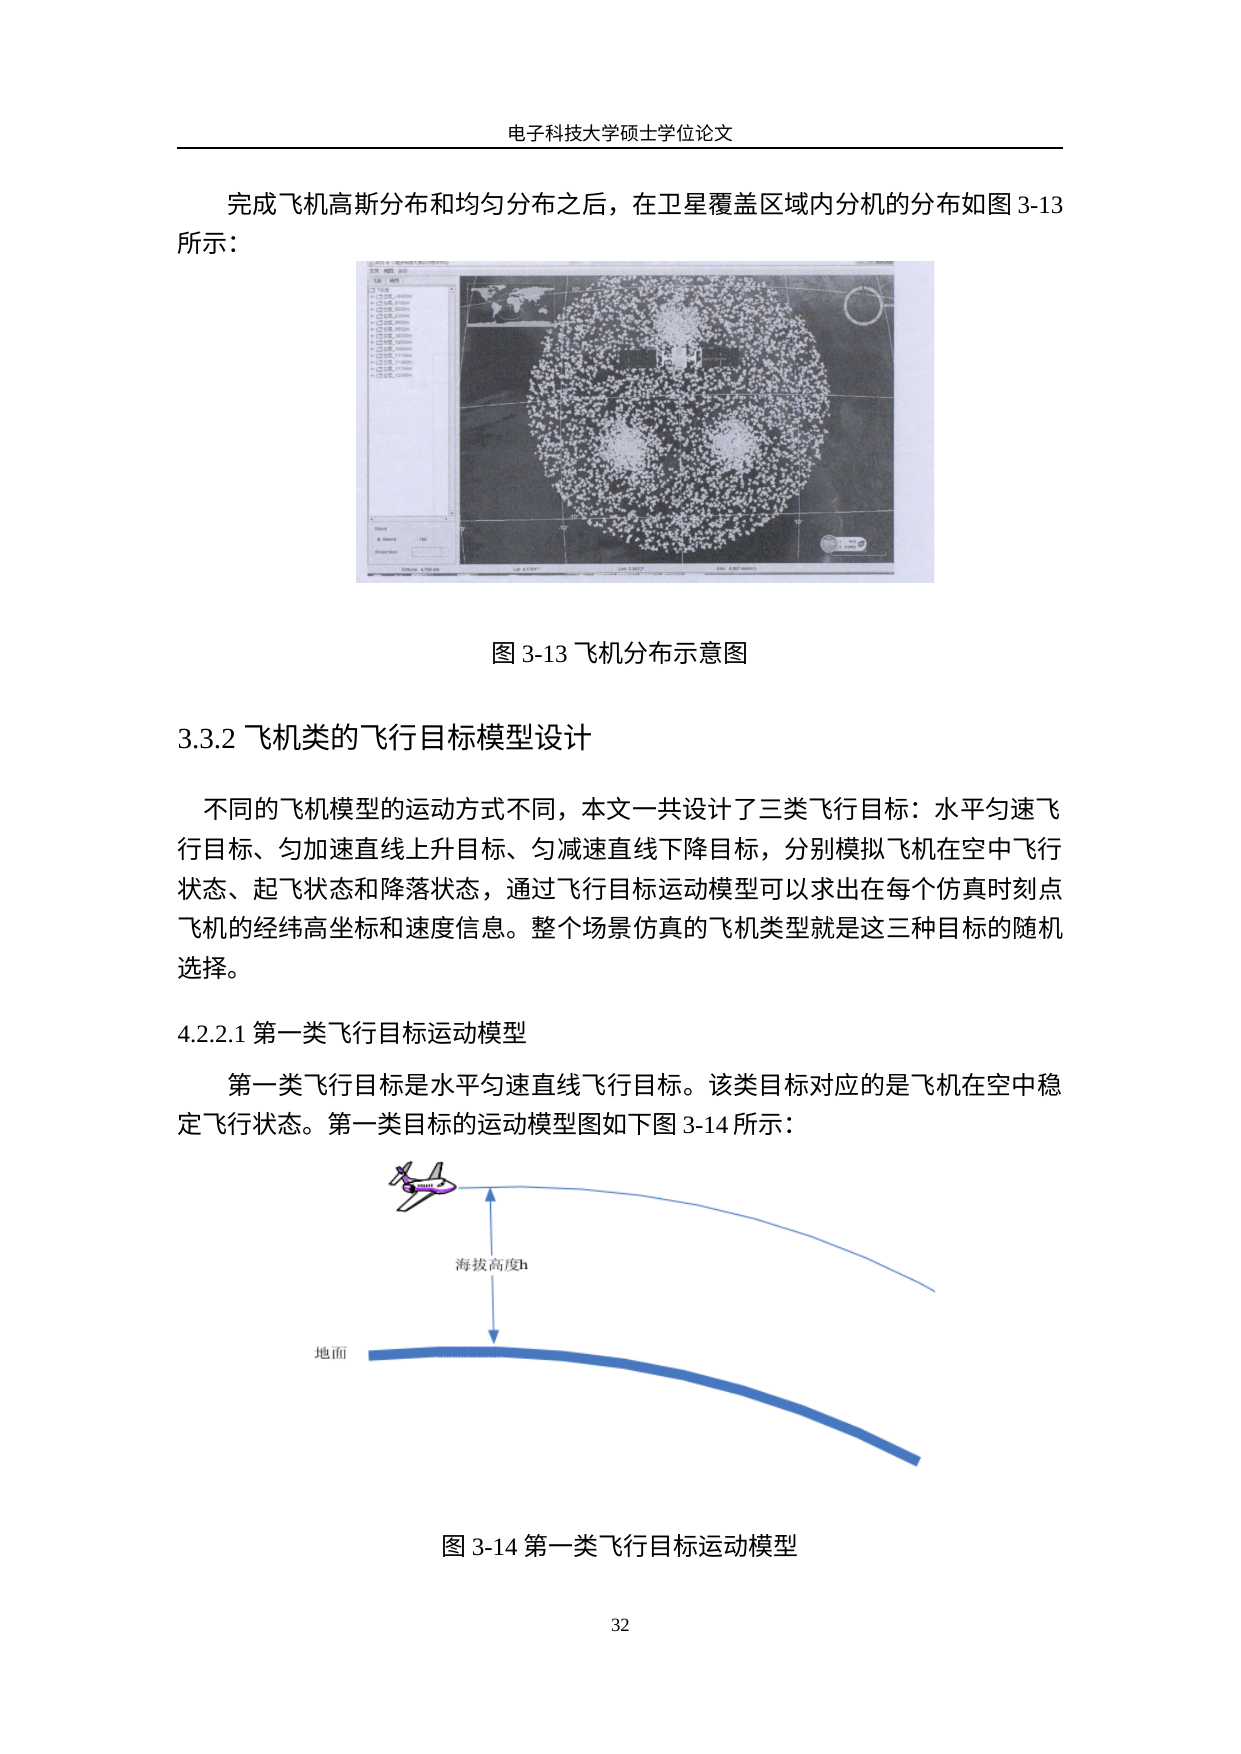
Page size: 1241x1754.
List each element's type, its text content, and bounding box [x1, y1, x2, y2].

text 4.2.2.1 第一类飞行目标运动模型 [177, 1011, 1063, 1051]
text 3.3.2 飞机类的飞行目标模型设计 [177, 696, 1063, 776]
list 第一类飞行目标是水平匀速直线飞行目标。该类目标对应的是飞机在空中稳定飞行状态。第一类目标的运动模型图如下图3-14所示： [177, 1064, 1063, 1143]
text 不同的飞机模型的运动方式不同，本文一共设计了三类飞行目标：水平匀速飞行目标、匀加速直线上升目标、匀减速直线下降目标，分别模拟飞机在空中飞行状态、起飞状态和降落状态，通过飞行目标运动模型可以求出在每个仿真时刻点飞机的经纬高坐标和速度信息。整个场景仿真的飞机类型就是这三种目标的随机选择。 [177, 788, 1063, 986]
text 图3-13 飞机分布示意图 [177, 631, 1063, 671]
text 完成飞机高斯分布和均匀分布之后，在卫星覆盖区域内分机的分布如图3-13所示： [177, 182, 1063, 262]
picture [356, 261, 935, 583]
text 图3-14 第一类飞行目标运动模型 [177, 1525, 1063, 1565]
picture [305, 1155, 936, 1483]
